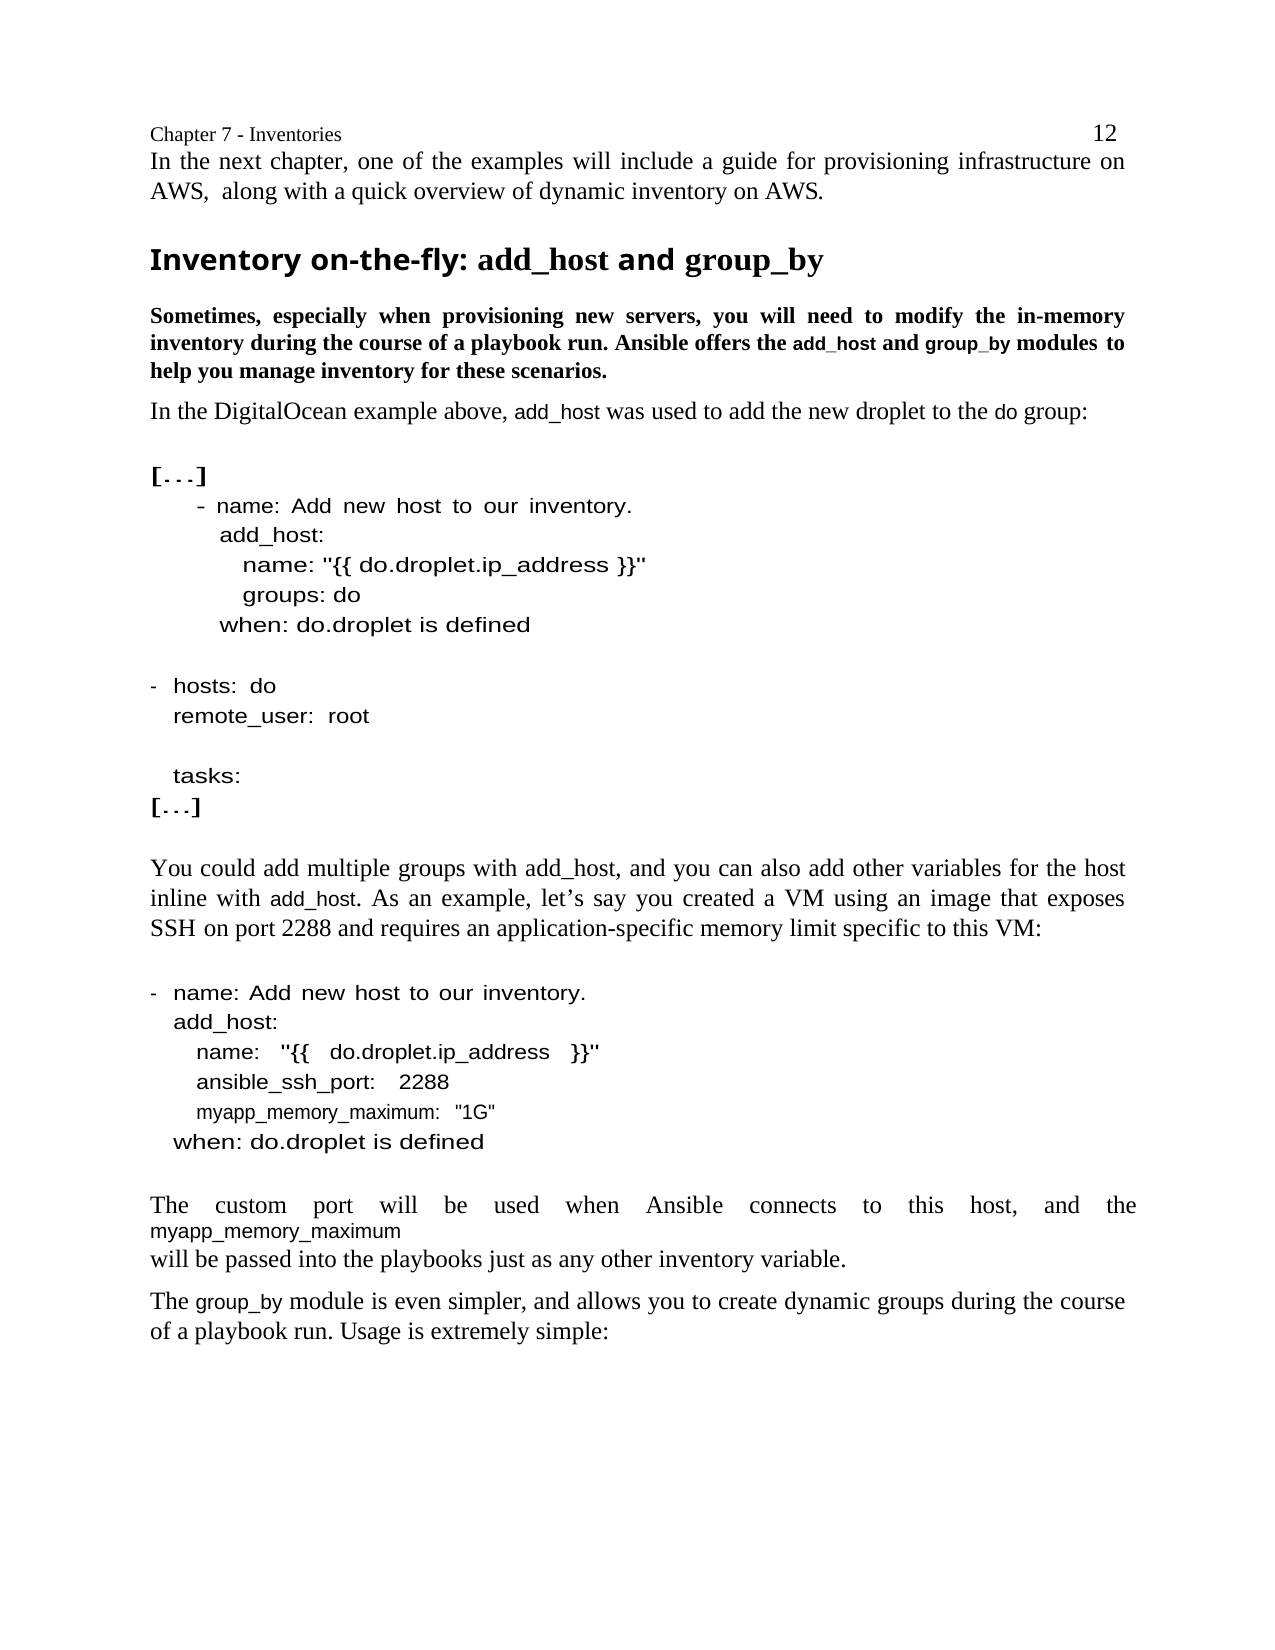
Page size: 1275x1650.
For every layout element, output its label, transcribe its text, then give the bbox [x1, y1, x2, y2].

text will be passed into the playbooks just as any other inventory variable. [150, 1244, 1137, 1273]
text Inventory on-the-fly: add_host and group_by [150, 239, 1137, 278]
text The custom port will be used when Ansible connects to this host, and the myapp_memory_maximum [150, 1190, 1137, 1243]
text The group_by module is even simpler, and allows you to create dynamic groups during the course of a playbook run. Usage is extremely simple: [150, 1286, 1126, 1344]
text Sometimes, especially when provisioning new servers, you will need to modify the in-memory inventory during the course of a playbook run. Ansible offers the add_host and group_by modules to help you manage inventory for these scenarios. [150, 302, 1126, 383]
text - name: Add new host to our inventory. add_host: [196, 493, 647, 547]
text [...] [150, 463, 1137, 487]
text name: "{{ do.droplet.ip_address }}" ansible_ssh_port: 2288 myapp_memory_maximum: "1G" [196, 1040, 606, 1124]
list hosts: do remote_user: root [150, 673, 370, 727]
list name: Add new host to our inventory. add_host: [150, 980, 589, 1034]
text name: "{{ do.droplet.ip_address }}" groups: do [242, 553, 647, 607]
text when: do.droplet is defined [173, 1130, 1137, 1154]
text when: do.droplet is defined [219, 613, 1137, 637]
text In the DigitalOcean example above, add_host was used to add the new droplet to the do group: [150, 396, 1137, 424]
text In the next chapter, one of the examples will include a guide for provisioning infrastructure on AWS, along with a quick overview of dynamic inventory on AWS. [150, 146, 1126, 204]
text You could add multiple groups with add_host, and you can also add other variables for the host inline with add_host. As an example, let’s say you created a VM using an image that exposes SSH on port 2288 and requires an application-specific memory limit specific to this VM: [150, 853, 1126, 942]
text tasks: [...] [150, 763, 269, 817]
